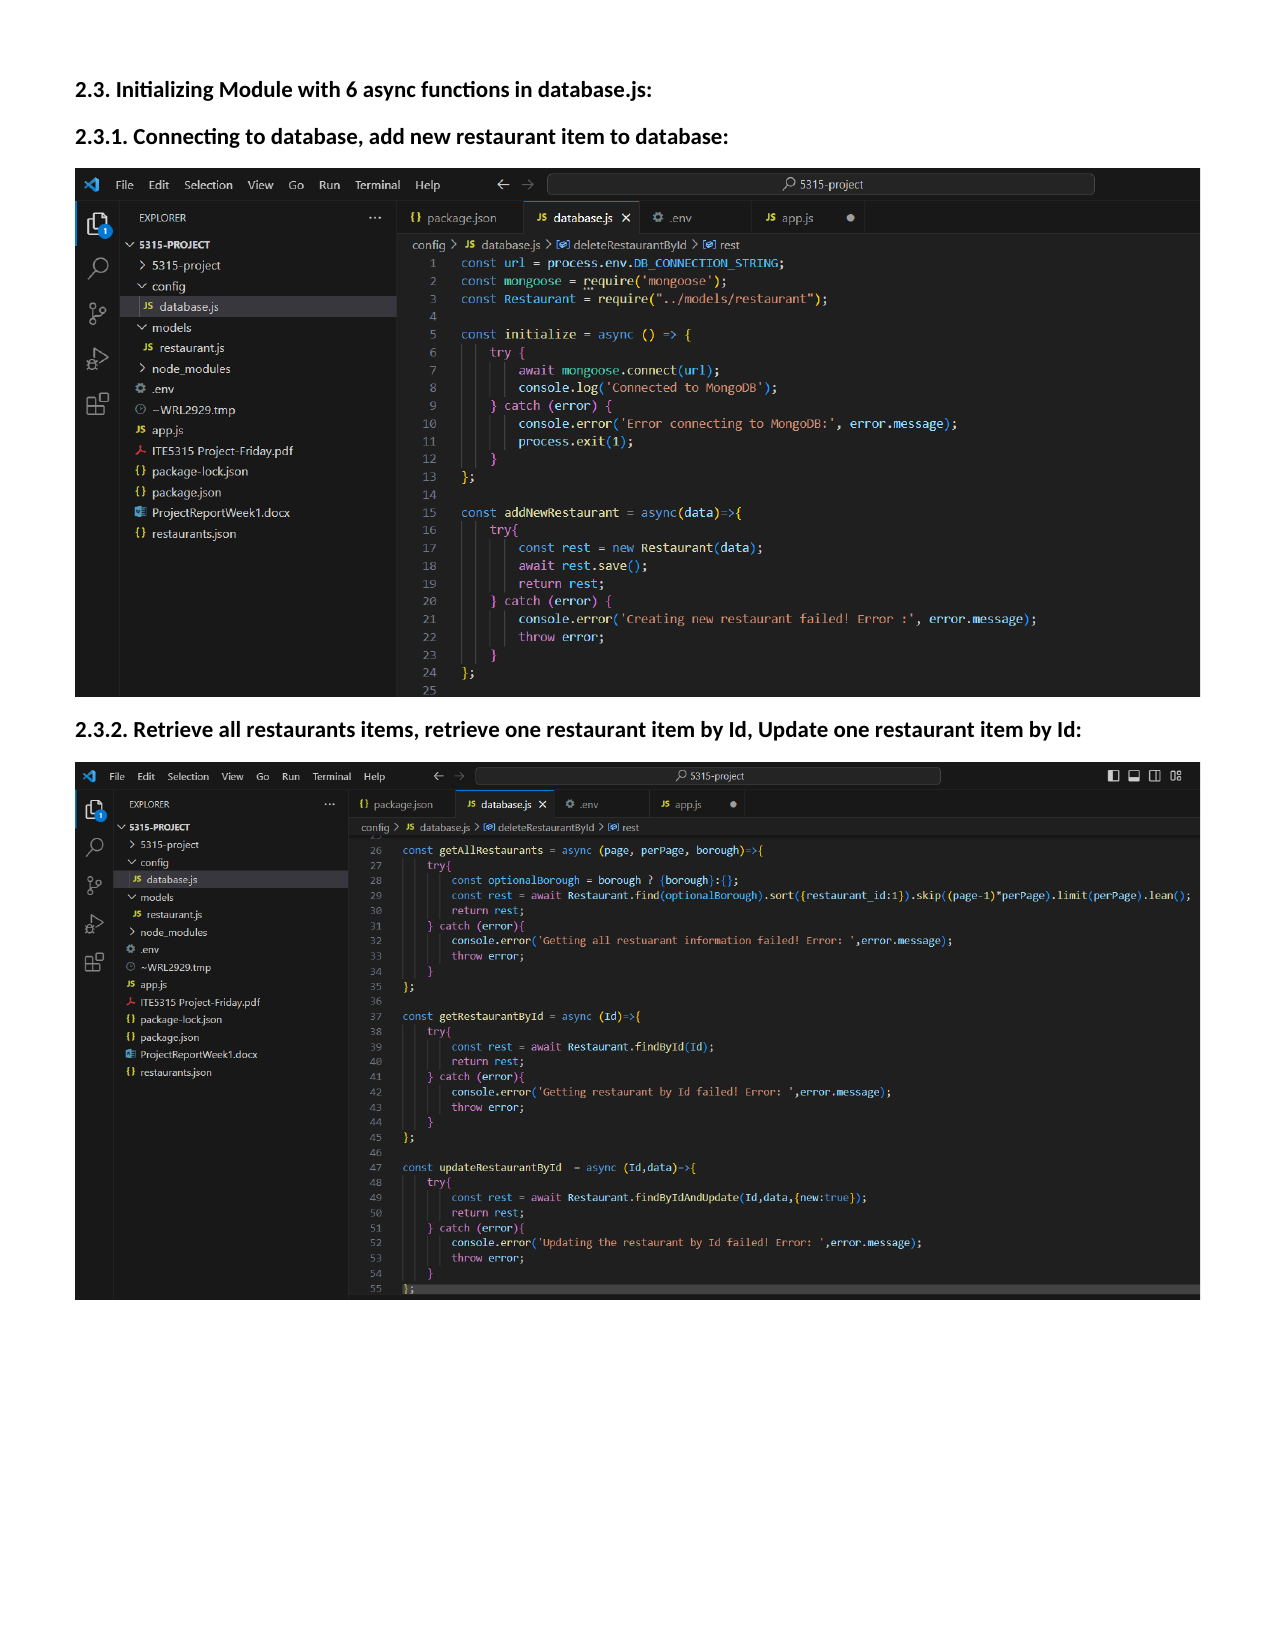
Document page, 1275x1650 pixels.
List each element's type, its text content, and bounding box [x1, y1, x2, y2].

text 2.3. Initializing Module with 6 async functions in database.js: [75, 75, 1200, 103]
picture [75, 762, 1200, 1300]
text 2.3.1. Connecting to database, add new restaurant item to database: [75, 122, 1200, 150]
text 2.3.2. Retrieve all restaurants items, retrieve one restaurant item by Id, Update one restaurant item by Id: [75, 716, 1200, 744]
picture [75, 168, 1200, 697]
